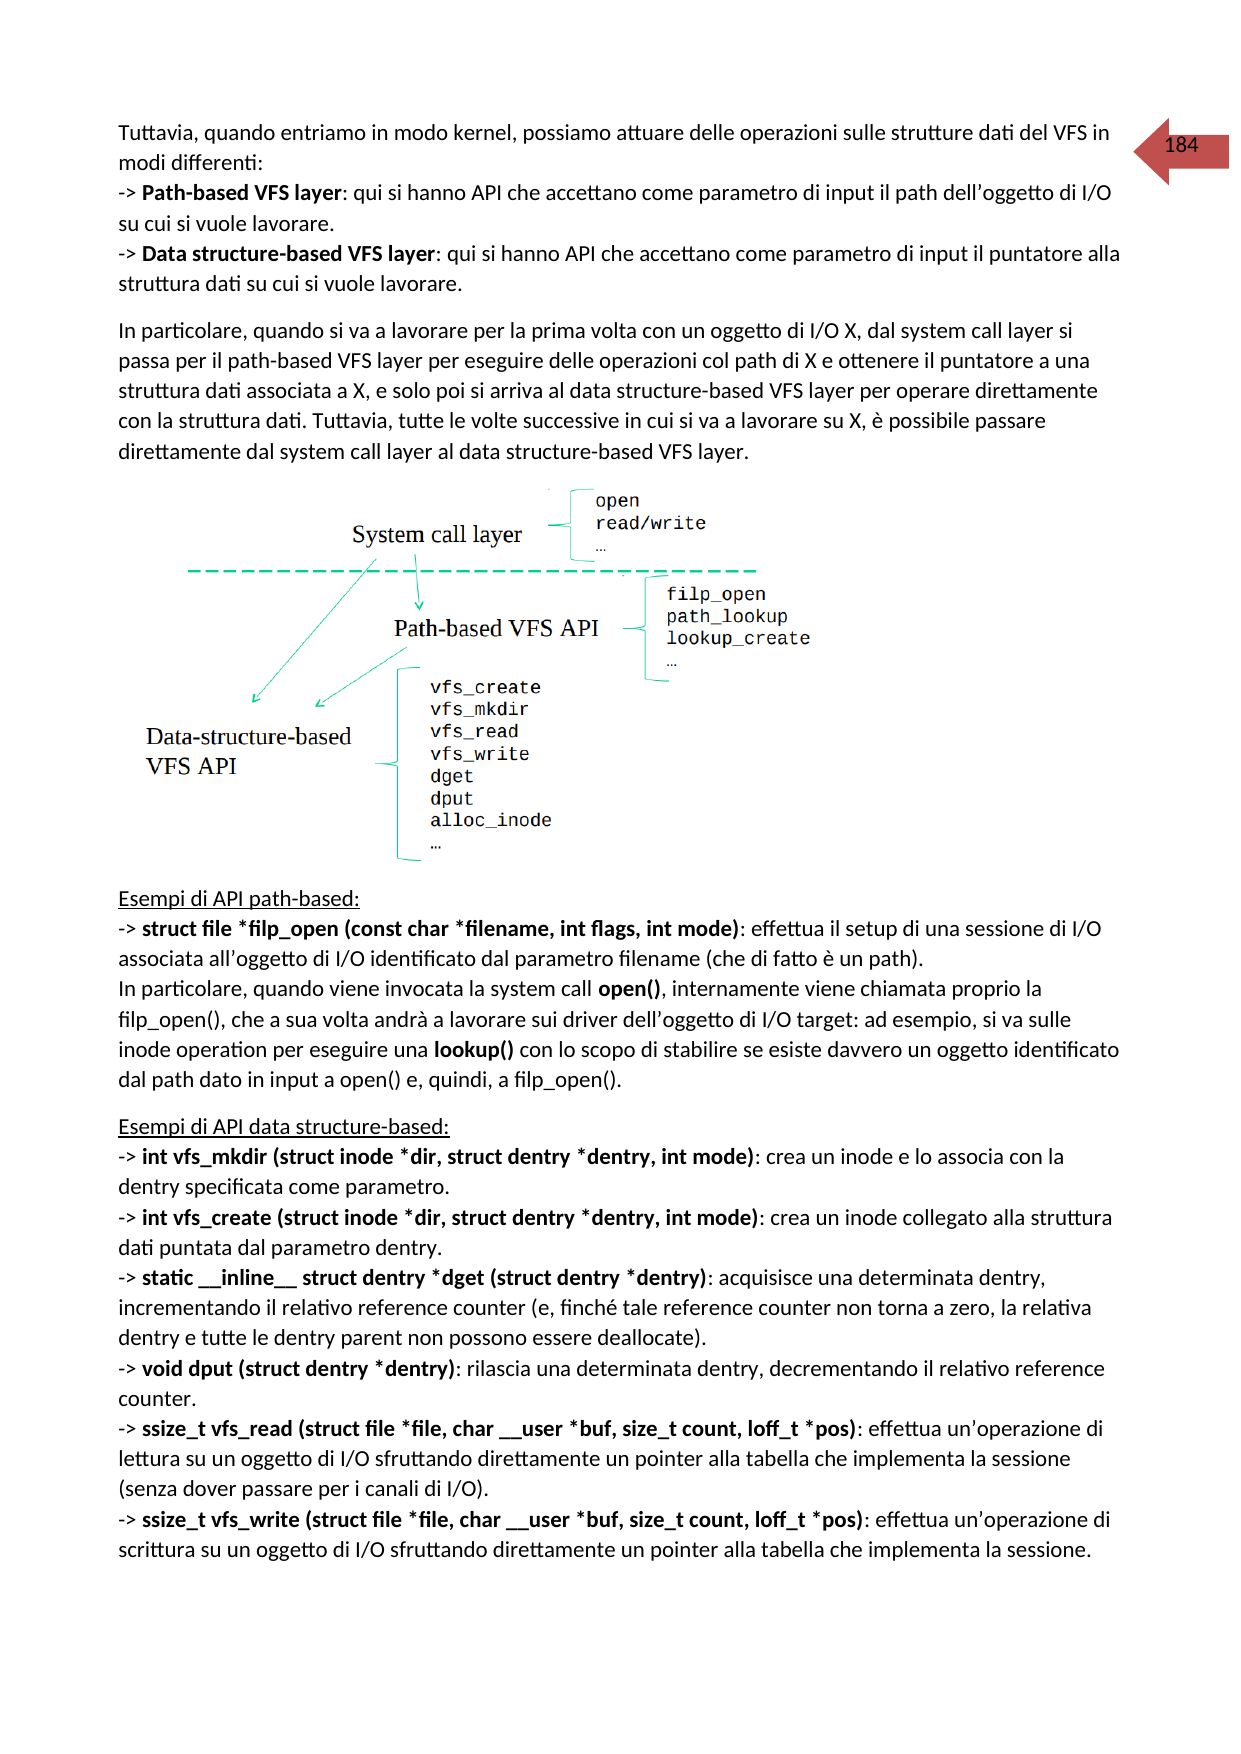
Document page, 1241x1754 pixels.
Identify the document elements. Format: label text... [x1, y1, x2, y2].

picture [118, 483, 836, 865]
text In particolare, quando si va a lavorare per la prima volta con un oggetto di I/O X, dal system call layer si passa per il path-based VFS layer per eseguire delle operazioni col path di X e ottenere il puntatore a una struttura dati associata a X, e solo poi si arriva al data structure-based VFS layer per operare direttamente con la struttura dati. Tuttavia, tutte le volte successive in cui si va a lavorare su X, è possibile passare direttamente dal system call layer al data structure-based VFS layer. [118, 316, 1122, 465]
text Esempi di API path-based: -> struct file *filp_open (const char *filename, int flags, int mode): effettua il setup di una sessione di I/O associata all’oggetto di I/O identificato dal parametro filename (che di fatto è un path). In particolare, quando viene invocata la system call open(), internamente viene chiamata proprio la filp_open(), che a sua volta andrà a lavorare sui driver dell’oggetto di I/O target: ad esempio, si va sulle inode operation per eseguire una lookup() con lo scopo di stabilire se esiste davvero un oggetto identificato dal path dato in input a open() e, quindi, a filp_open(). [118, 884, 1122, 1093]
text Esempi di API data structure-based: -> int vfs_mkdir (struct inode *dir, struct dentry *dentry, int mode): crea un inode e lo associa con la dentry specificata come parametro. -> int vfs_create (struct inode *dir, struct dentry *dentry, int mode): crea un inode collegato alla struttura dati puntata dal parametro dentry. -> static __inline__ struct dentry *dget (struct dentry *dentry): acquisisce una determinata dentry, incrementando il relativo reference counter (e, finché tale reference counter non torna a zero, la relativa dentry e tutte le dentry parent non possono essere deallocate). -> void dput (struct dentry *dentry): rilascia una determinata dentry, decrementando il relativo reference counter. -> ssize_t vfs_read (struct file *file, char __user *buf, size_t count, loff_t *pos): effettua un’operazione di lettura su un oggetto di I/O sfruttando direttamente un pointer alla tabella che implementa la sessione (senza dover passare per i canali di I/O). -> ssize_t vfs_write (struct file *file, char __user *buf, size_t count, loff_t *pos): effettua un’operazione di scrittura su un oggetto di I/O sfruttando direttamente un pointer alla tabella che implementa la sessione. [118, 1112, 1122, 1563]
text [118, 118, 1122, 297]
